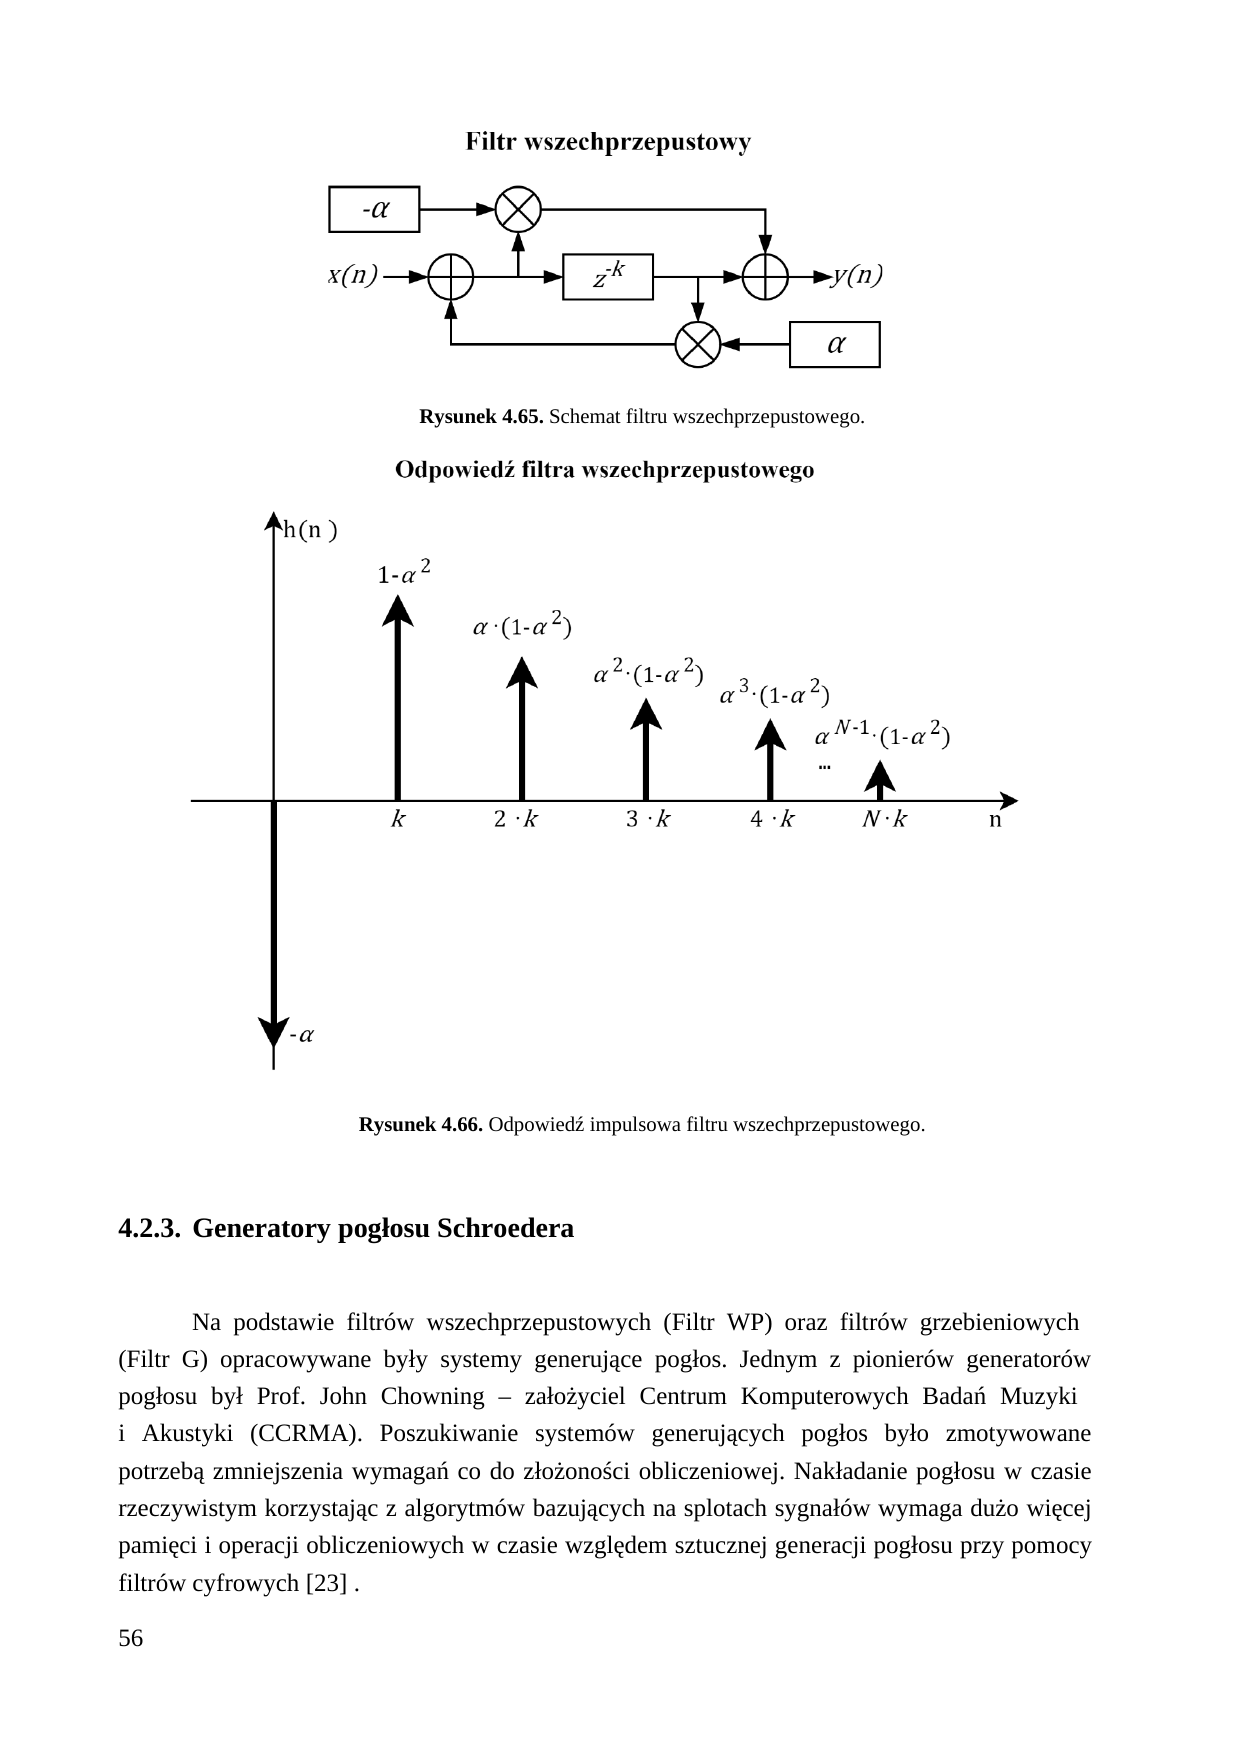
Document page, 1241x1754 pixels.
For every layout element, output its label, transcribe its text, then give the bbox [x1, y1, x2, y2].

picture [175, 448, 1035, 1087]
subtitle Generatory pogłosu Schroedera [118, 1211, 1092, 1243]
text Na podstawie filtrów wszechprzepustowych (Filtr WP) oraz filtrów grzebieniowych (Filtr G) opracowywane były systemy generujące pogłos. Jednym z pionierów generatorów pogłosu był Prof. John Chowning – założyciel Centrum Komputerowych Badań Muzyki i Akustyki (CCRMA). Poszukiwanie systemów generujących pogłos było zmotywowane potrzebą zmniejszenia wymagań co do złożoności obliczeniowej. Nakładanie pogłosu w czasie rzeczywistym korzystając z algorytmów bazujących na splotach sygnałów wymaga dużo więcej pamięci i operacji obliczeniowych w czasie względem sztucznej generacji pogłosu przy pomocy filtrów cyfrowych [23]. [118, 1307, 1092, 1596]
picture [328, 118, 883, 379]
